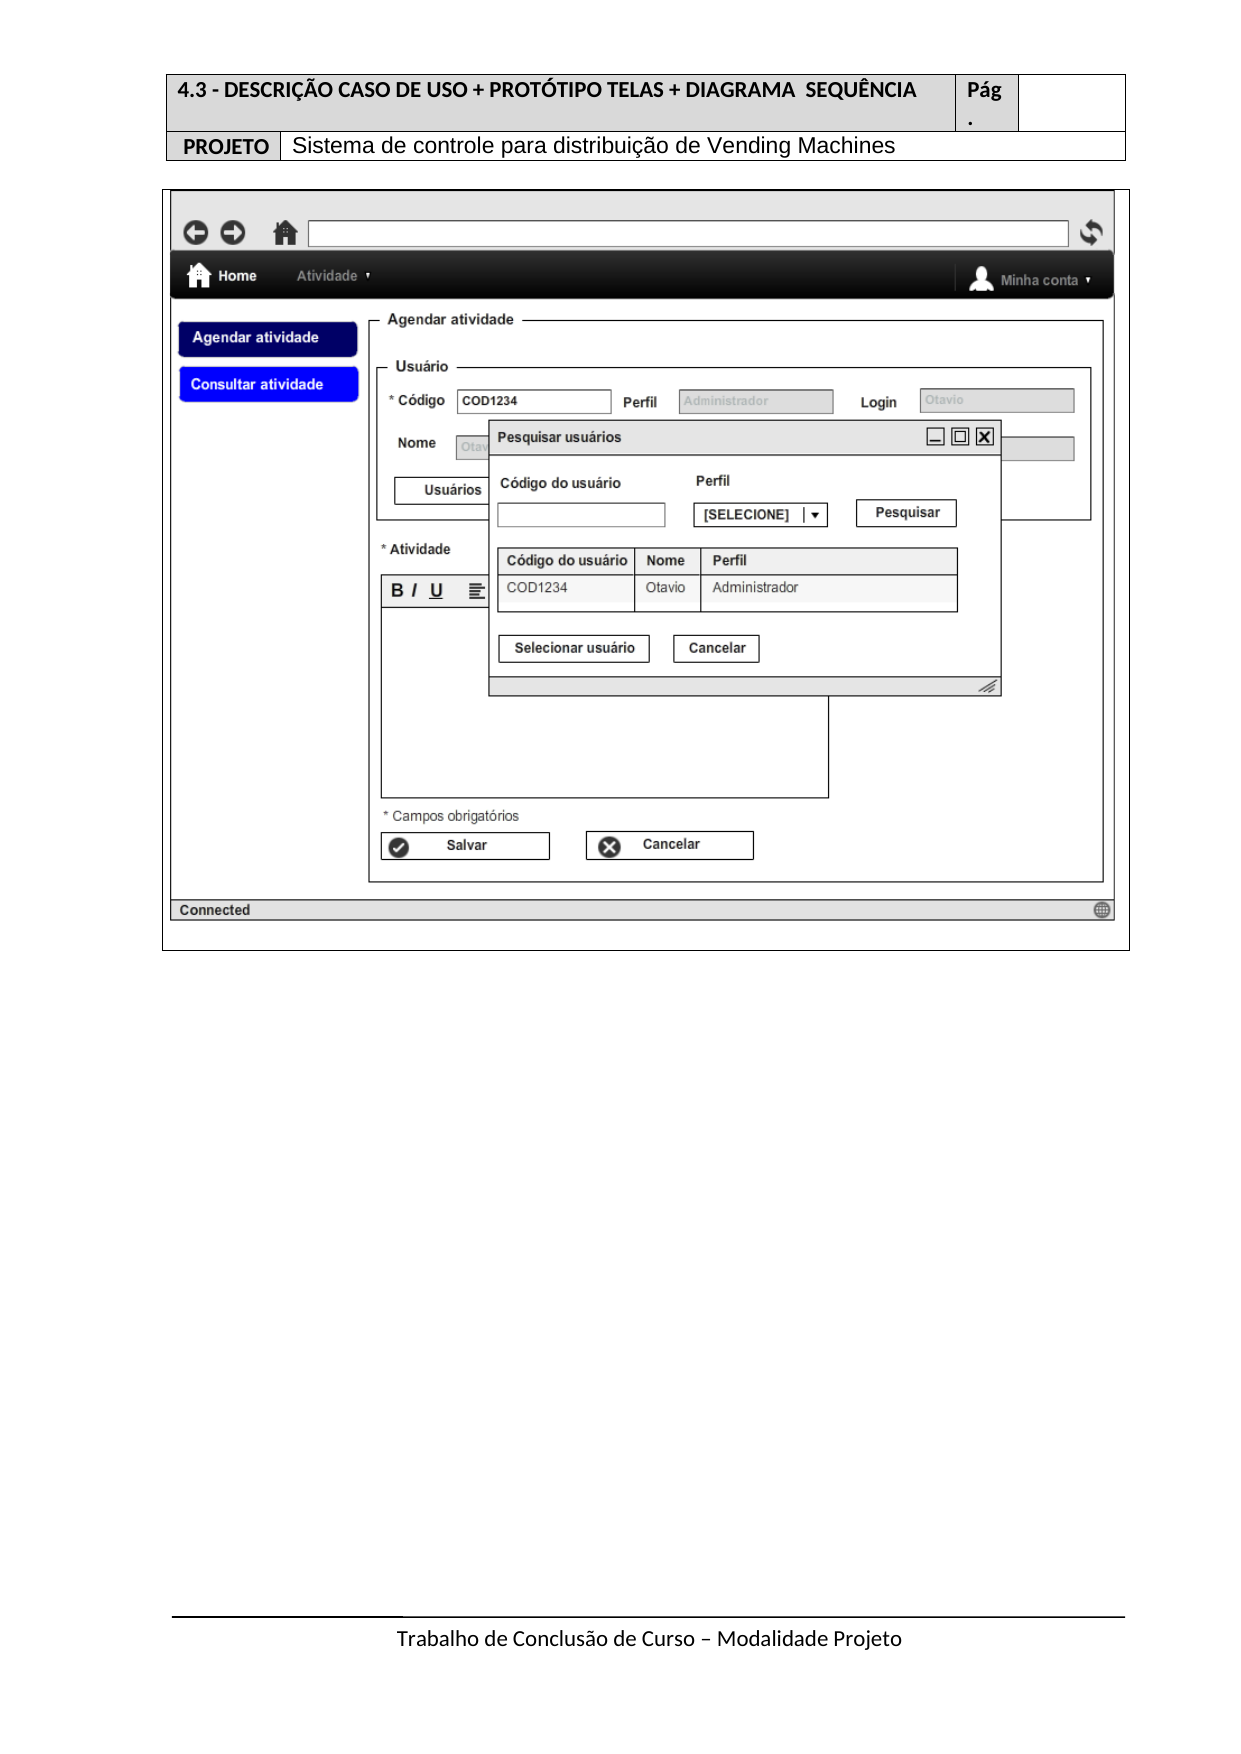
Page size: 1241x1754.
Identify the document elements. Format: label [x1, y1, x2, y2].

picture [169, 190, 1115, 924]
table_cell [163, 190, 1129, 950]
